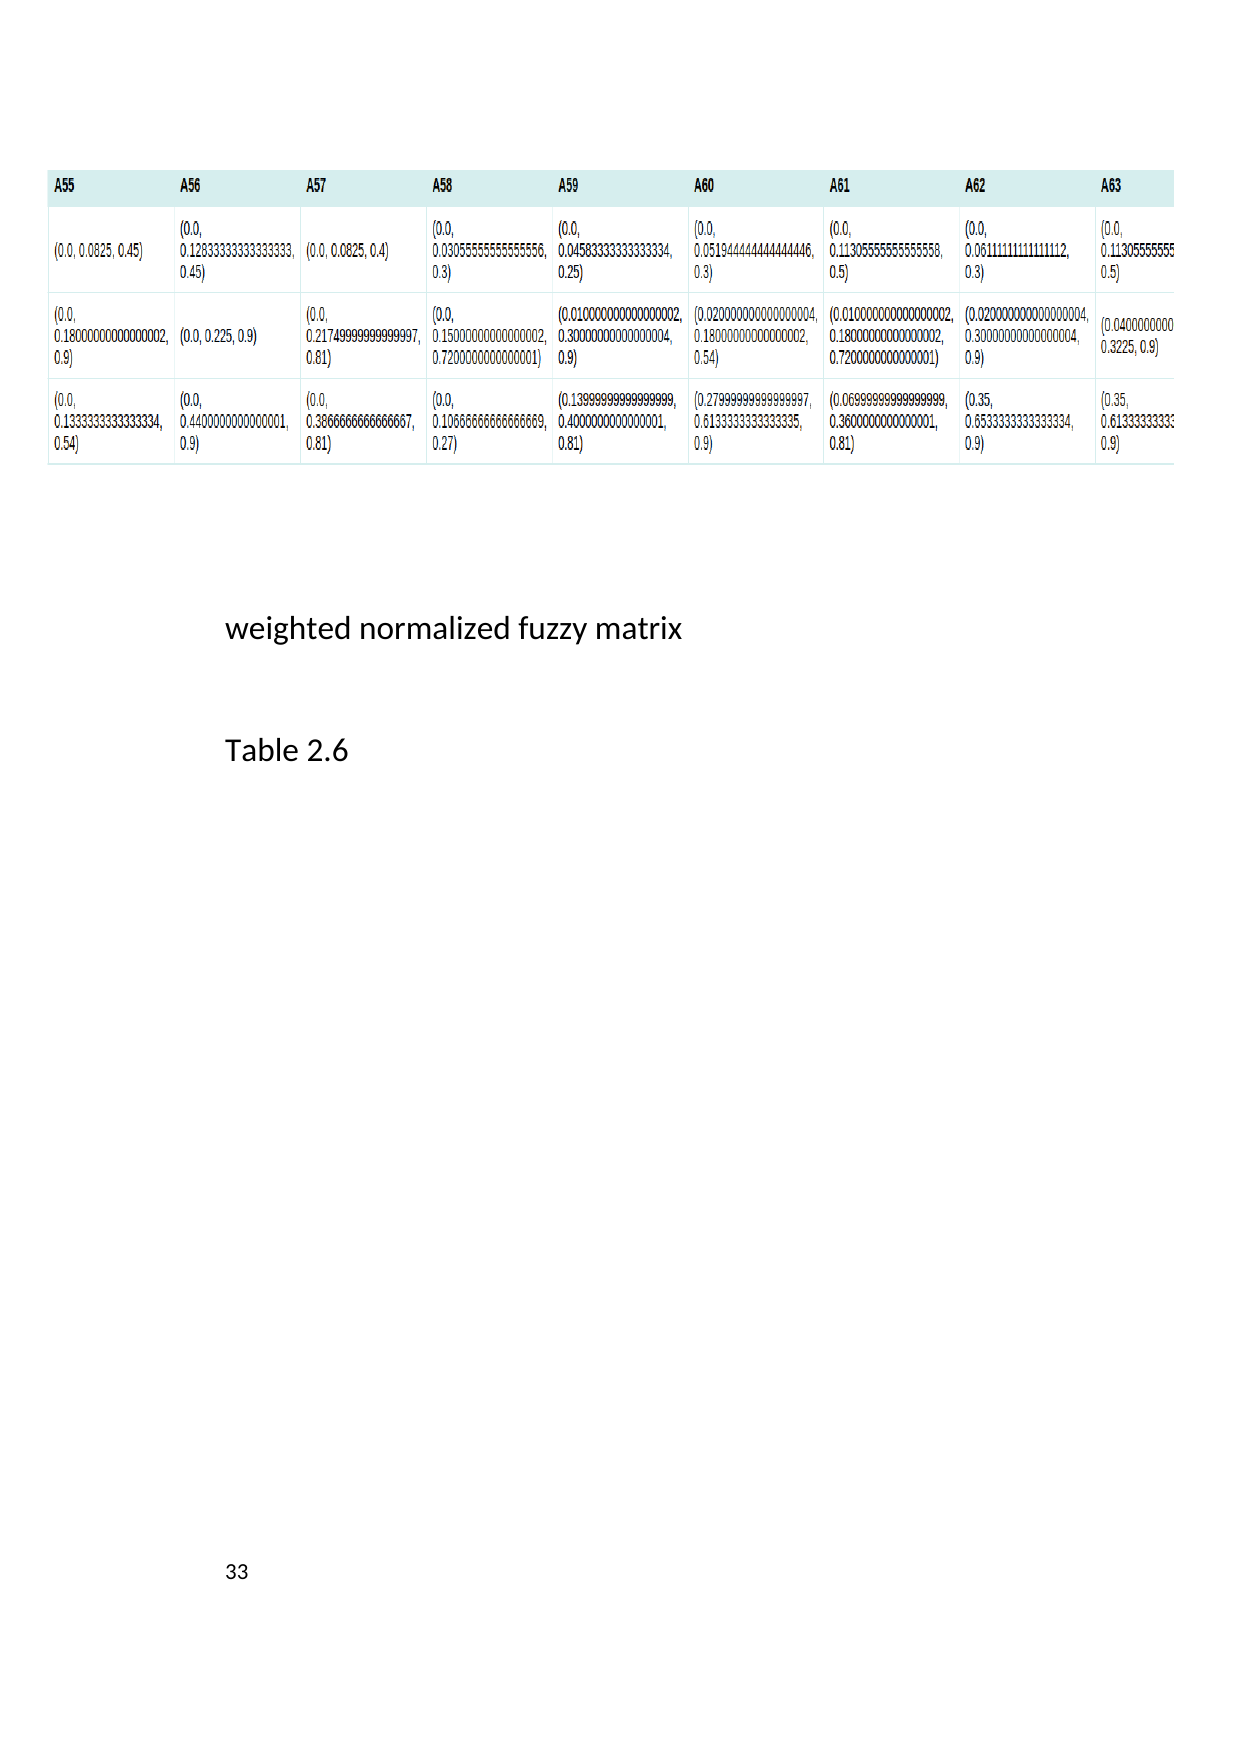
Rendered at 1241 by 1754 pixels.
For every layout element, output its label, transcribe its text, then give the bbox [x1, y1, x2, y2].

text Table 2.6 [225, 729, 1125, 770]
text weighted normalized fuzzy matrix [225, 607, 1125, 648]
picture [44, 170, 1179, 465]
